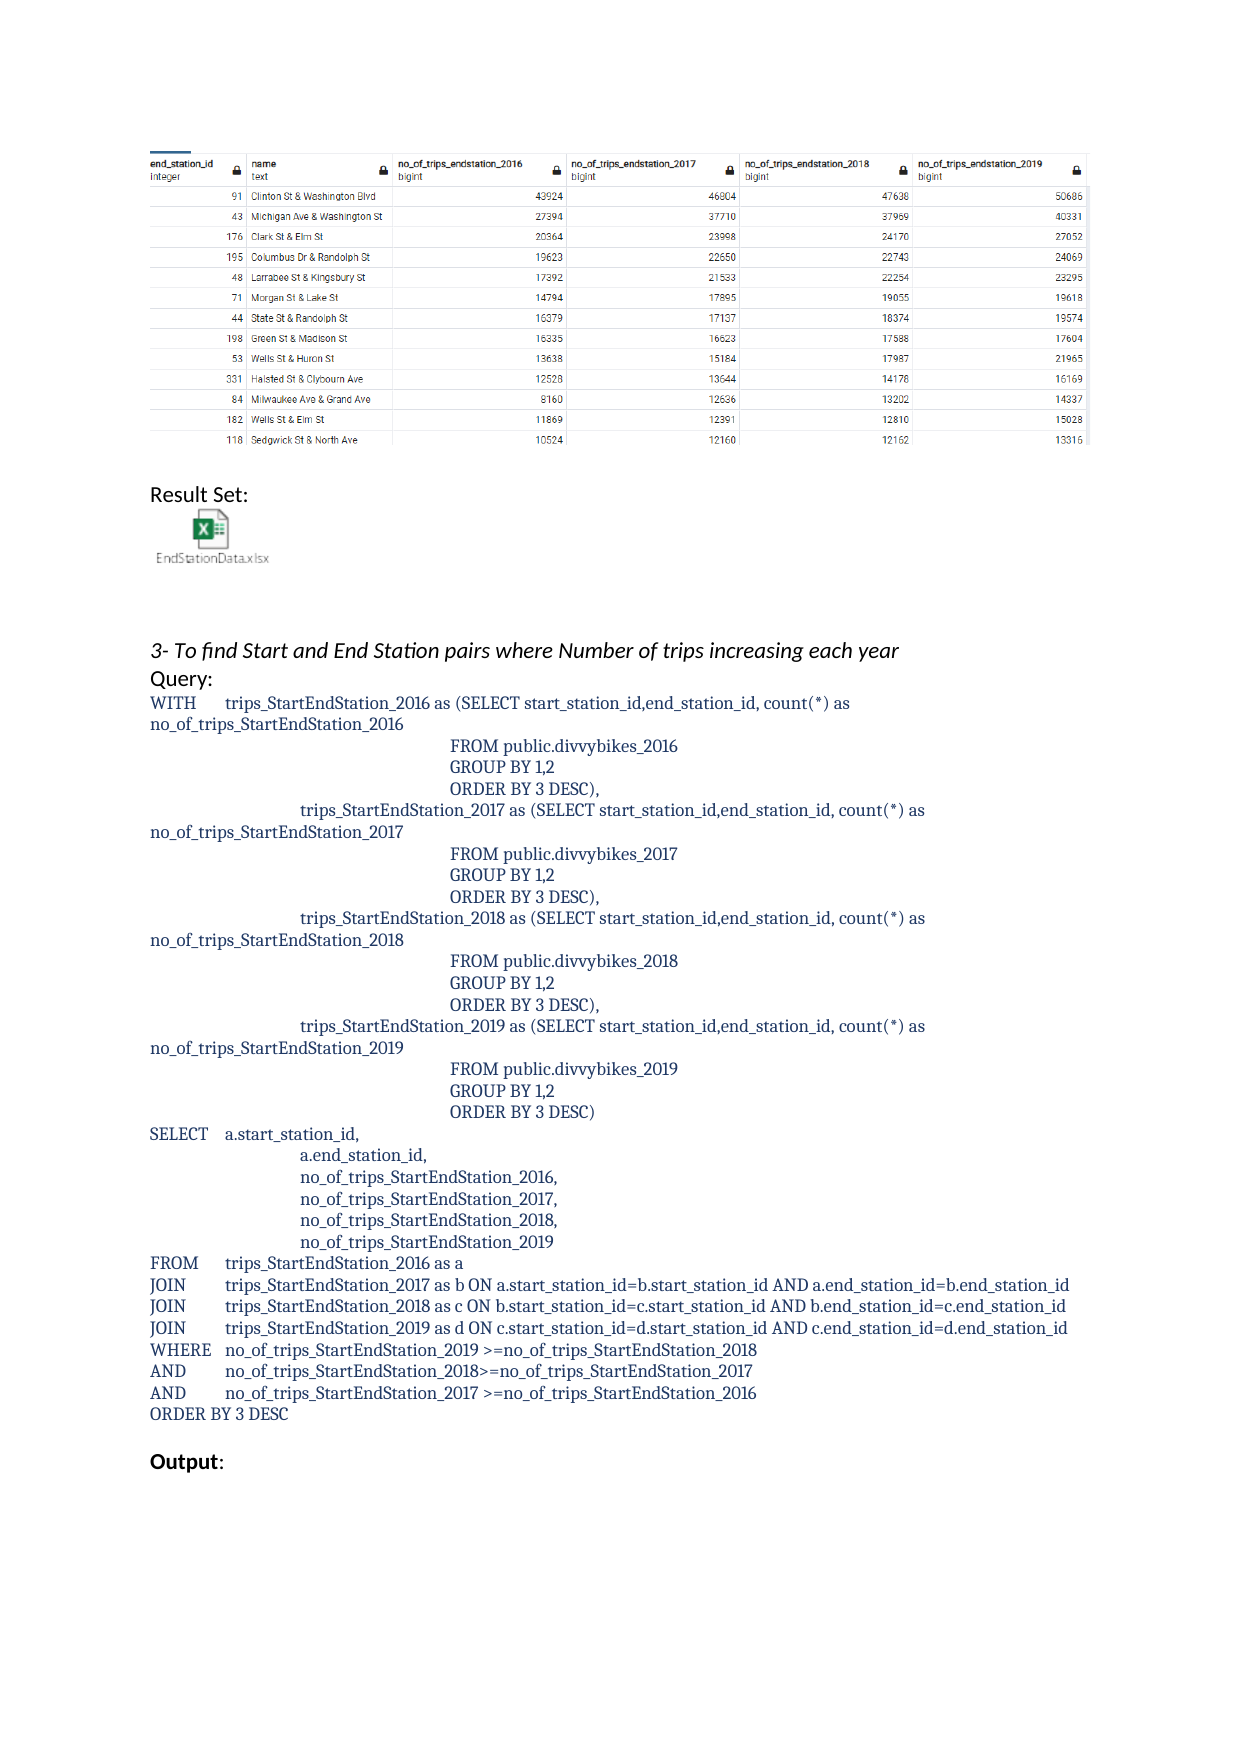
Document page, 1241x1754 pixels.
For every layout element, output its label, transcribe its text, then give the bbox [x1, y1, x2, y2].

text ORDER BY 3 DESC), [150, 778, 1090, 800]
text Output: [150, 1447, 1090, 1475]
text GROUP BY 1,2 [150, 757, 1090, 778]
text trips_StartEndStation_2017 as (SELECT start_station_id,end_station_id, count(*) as no_of_trips_StartEndStation_2017 [150, 800, 1090, 843]
text GROUP BY 1,2 [150, 972, 1090, 994]
text JOIN trips_StartEndStation_2019 as d ON c.start_station_id=d.start_station_id AND c.end_station_id=d.end_station_id [150, 1317, 1090, 1339]
text JOIN trips_StartEndStation_2017 as b ON a.start_station_id=b.start_station_id AND a.end_station_id=b.end_station_id [150, 1274, 1090, 1296]
text GROUP BY 1,2 [150, 865, 1090, 886]
text FROM public.divvybikes_2017 [150, 843, 1090, 865]
text no_of_trips_StartEndStation_2018, [150, 1210, 1090, 1231]
text FROM public.divvybikes_2016 [150, 735, 1090, 757]
text a.end_station_id, [150, 1145, 1090, 1167]
text no_of_trips_StartEndStation_2019 [150, 1231, 1090, 1253]
text ORDER BY 3 DESC), [150, 886, 1090, 908]
text 3- To find Start and End Station pairs where Number of trips increasing each year [150, 636, 1090, 664]
text ORDER BY 3 DESC [150, 1404, 1090, 1425]
text AND no_of_trips_StartEndStation_2017 >=no_of_trips_StartEndStation_2016 [150, 1382, 1090, 1404]
text no_of_trips_StartEndStation_2016, [150, 1167, 1090, 1188]
picture [150, 150, 1091, 452]
text JOIN trips_StartEndStation_2018 as c ON b.start_station_id=c.start_station_id AND b.end_station_id=c.end_station_id [150, 1296, 1090, 1317]
text ORDER BY 3 DESC), [150, 994, 1090, 1016]
text FROM public.divvybikes_2019 [150, 1059, 1090, 1080]
text GROUP BY 1,2 [150, 1080, 1090, 1102]
text FROM trips_StartEndStation_2016 as a [150, 1253, 1090, 1274]
text no_of_trips_StartEndStation_2017, [150, 1188, 1090, 1210]
text AND no_of_trips_StartEndStation_2018>=no_of_trips_StartEndStation_2017 [150, 1361, 1090, 1382]
text trips_StartEndStation_2018 as (SELECT start_station_id,end_station_id, count(*) as no_of_trips_StartEndStation_2018 [150, 908, 1090, 951]
text Query: [150, 664, 1090, 692]
text WITH trips_StartEndStation_2016 as (SELECT start_station_id,end_station_id, count(*) as no_of_trips_StartEndStation_2016 [150, 692, 1090, 735]
text WHERE no_of_trips_StartEndStation_2019 >=no_of_trips_StartEndStation_2018 [150, 1339, 1090, 1361]
text Result Set: [150, 480, 1090, 508]
text trips_StartEndStation_2019 as (SELECT start_station_id,end_station_id, count(*) as no_of_trips_StartEndStation_2019 [150, 1016, 1090, 1059]
text ORDER BY 3 DESC) [150, 1102, 1090, 1123]
text SELECT a.start_station_id, [150, 1123, 1090, 1145]
text FROM public.divvybikes_2018 [150, 951, 1090, 972]
